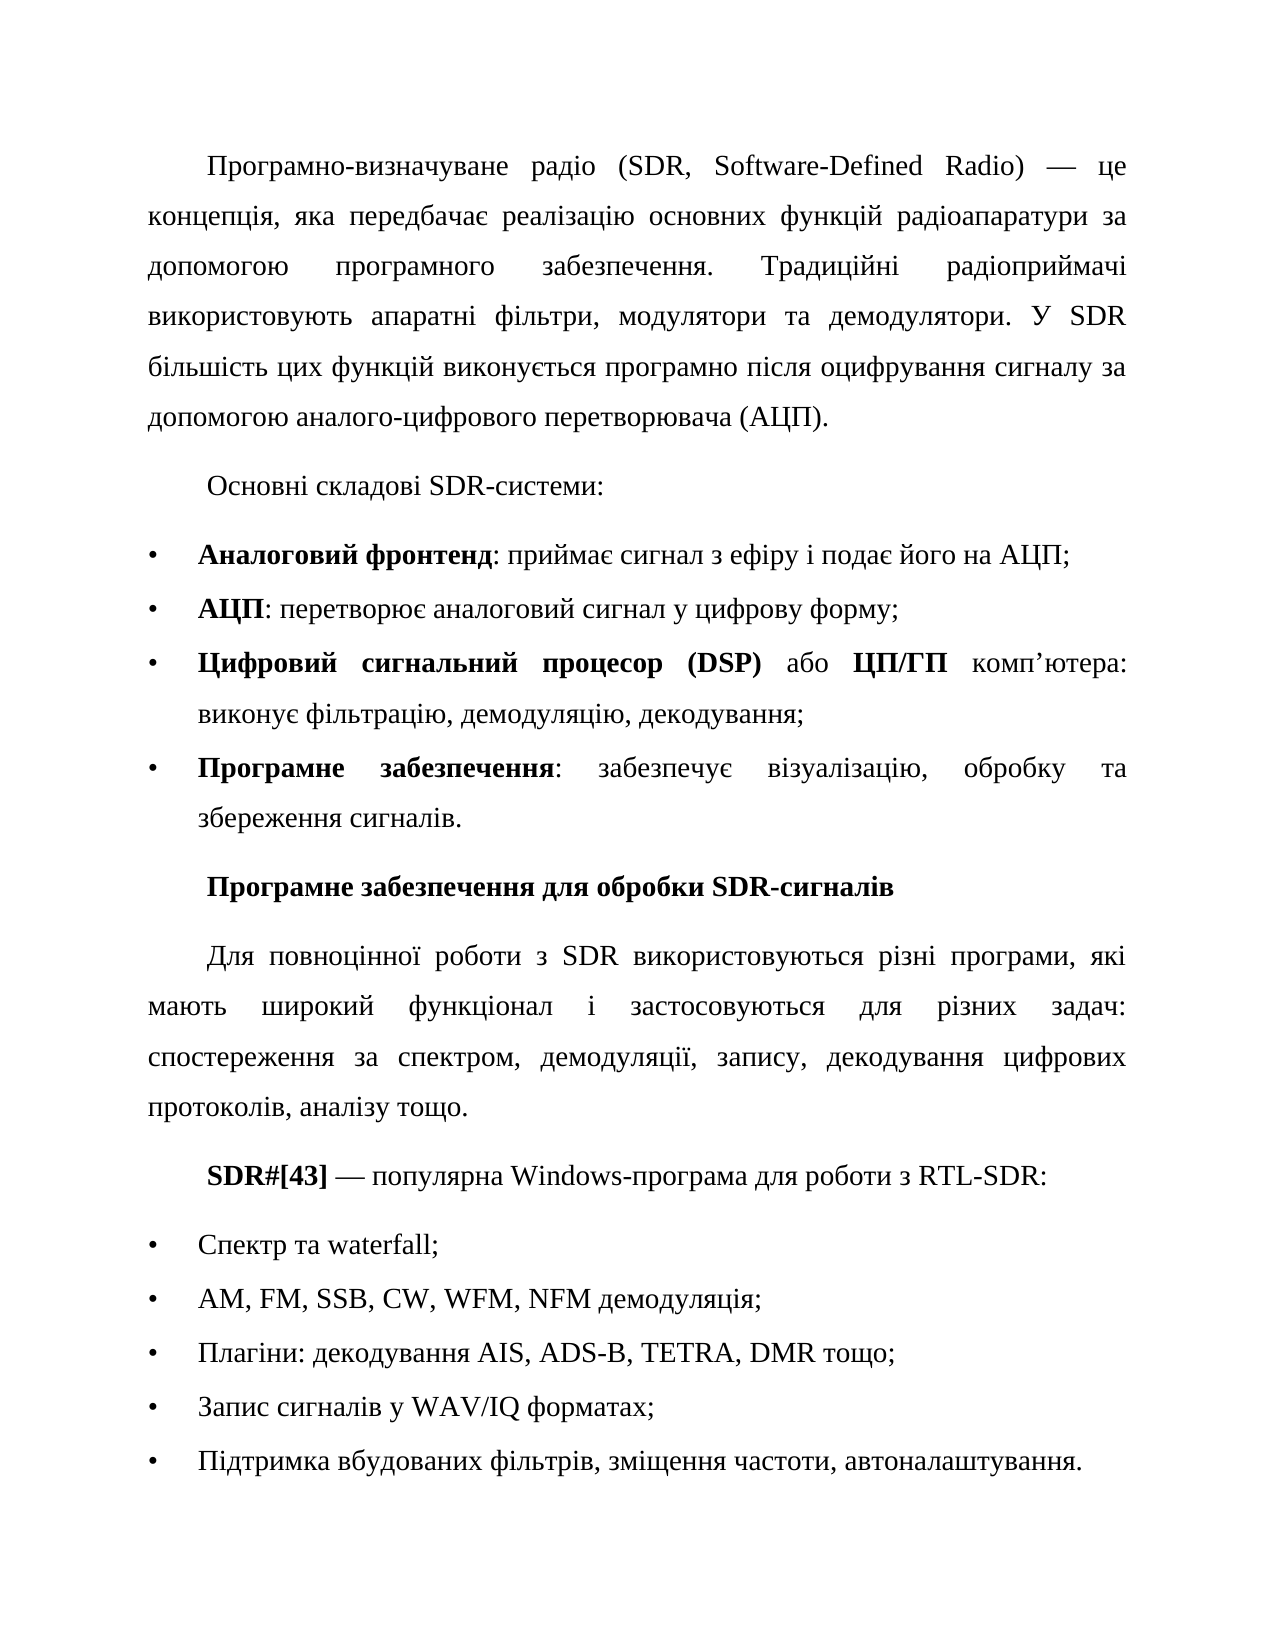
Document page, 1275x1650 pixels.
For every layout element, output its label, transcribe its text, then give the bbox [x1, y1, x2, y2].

text Програмно-визначуване радіо (SDR, Software-Defined Radio) — це концепція, яка передбачає реалізацію основних функцій радіоапаратури за допомогою програмного забезпечення. Традиційні радіоприймачі використовують апаратні фільтри, модулятори та демодулятори. У SDR більшість цих функцій виконується програмно після оцифрування сигналу за допомогою аналого-цифрового перетворювача (АЦП). [148, 148, 1127, 433]
list Програмне забезпечення: забезпечує візуалізацію, обробку та збереження сигналів. [148, 750, 1127, 834]
list Запис сигналів у WAV/IQ форматах; [148, 1389, 1127, 1423]
list Цифровий сигнальний процесор (DSP) або ЦП/ГП комп’ютера: виконує фільтрацію, демодуляцію, декодування; [148, 645, 1127, 729]
list Спектр та waterfall; [148, 1227, 1127, 1261]
list АЦП: перетворює аналоговий сигнал у цифрову форму; [148, 591, 1127, 625]
list Підтримка вбудованих фільтрів, зміщення частоти, автоналаштування. [148, 1443, 1127, 1477]
text Основні складові SDR-системи: [148, 468, 1127, 502]
list Плагіни: декодування AIS, ADS-B, TETRA, DMR тощо; [148, 1335, 1127, 1369]
list Аналоговий фронтенд: приймає сигнал з ефіру і подає його на АЦП; [148, 537, 1127, 571]
list AM, FM, SSB, CW, WFM, NFM демодуляція; [148, 1281, 1127, 1315]
text Програмне забезпечення для обробки SDR-сигналів [148, 869, 1127, 903]
text SDR#[43] — популярна Windows-програма для роботи з RTL-SDR: [148, 1158, 1127, 1192]
text Для повноцінної роботи з SDR використовуються різні програми, які мають широкий функціонал і застосовуються для різних задач: спостереження за спектром, демодуляції, запису, декодування цифрових протоколів, аналізу тощо. [148, 938, 1127, 1123]
